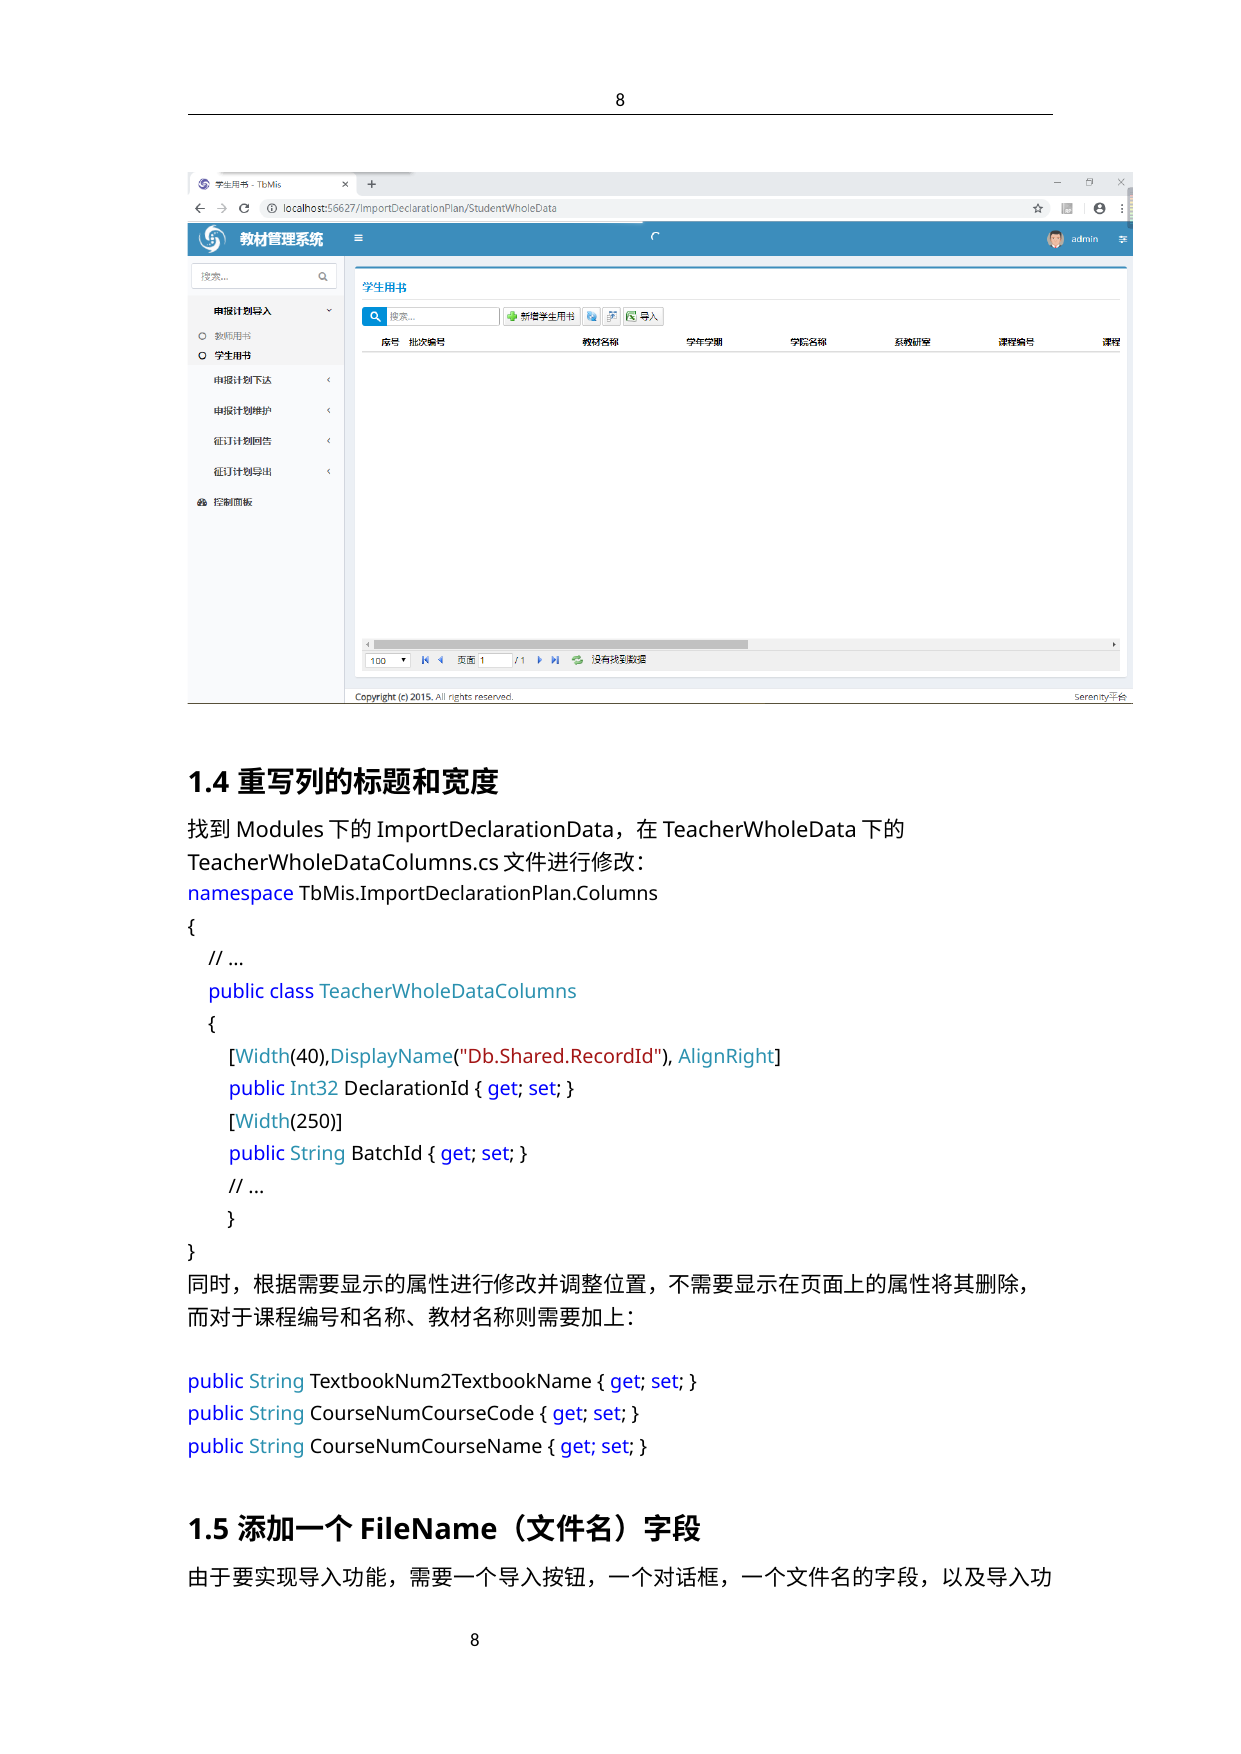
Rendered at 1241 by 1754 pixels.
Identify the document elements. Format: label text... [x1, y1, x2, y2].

text 1.4 重写列的标题和宽度 [187, 747, 1053, 812]
picture [187, 172, 1133, 704]
text public Int32 DeclarationId { get; set; } [187, 1072, 1053, 1104]
text [Width(40),DisplayName("Db.Shared.RecordId"), AlignRight] [187, 1039, 1053, 1072]
text // ... [187, 942, 1053, 974]
text 找到Modules下的ImportDeclarationData，在TeacherWholeData下的TeacherWholeDataColumns.cs文件进行修改： namespace TbMis.ImportDeclarationPlan.Columns [187, 812, 1053, 909]
text 同时，根据需要显示的属性进行修改并调整位置，不需要显示在页面上的属性将其删除，而对于课程编号和名称、教材名称则需要加上： [187, 1267, 1053, 1332]
text public String TextbookNum2TextbookName { get; set; } [187, 1364, 1053, 1397]
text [187, 1559, 1053, 1592]
text 1.5 添加一个FileName（文件名）字段 [187, 1494, 1053, 1559]
text public String BatchId { get; set; } [187, 1137, 1053, 1169]
text public String CourseNumCourseCode { get; set; } [187, 1397, 1053, 1429]
text } [187, 1202, 1053, 1234]
text // ... [187, 1169, 1053, 1202]
text { [187, 1007, 1053, 1039]
text } [187, 1234, 1053, 1267]
text public class TeacherWholeDataColumns [187, 974, 1053, 1007]
text { [187, 909, 1053, 942]
text [Width(250)] [187, 1104, 1053, 1137]
text public String CourseNumCourseName { get; set; } [187, 1429, 1053, 1462]
